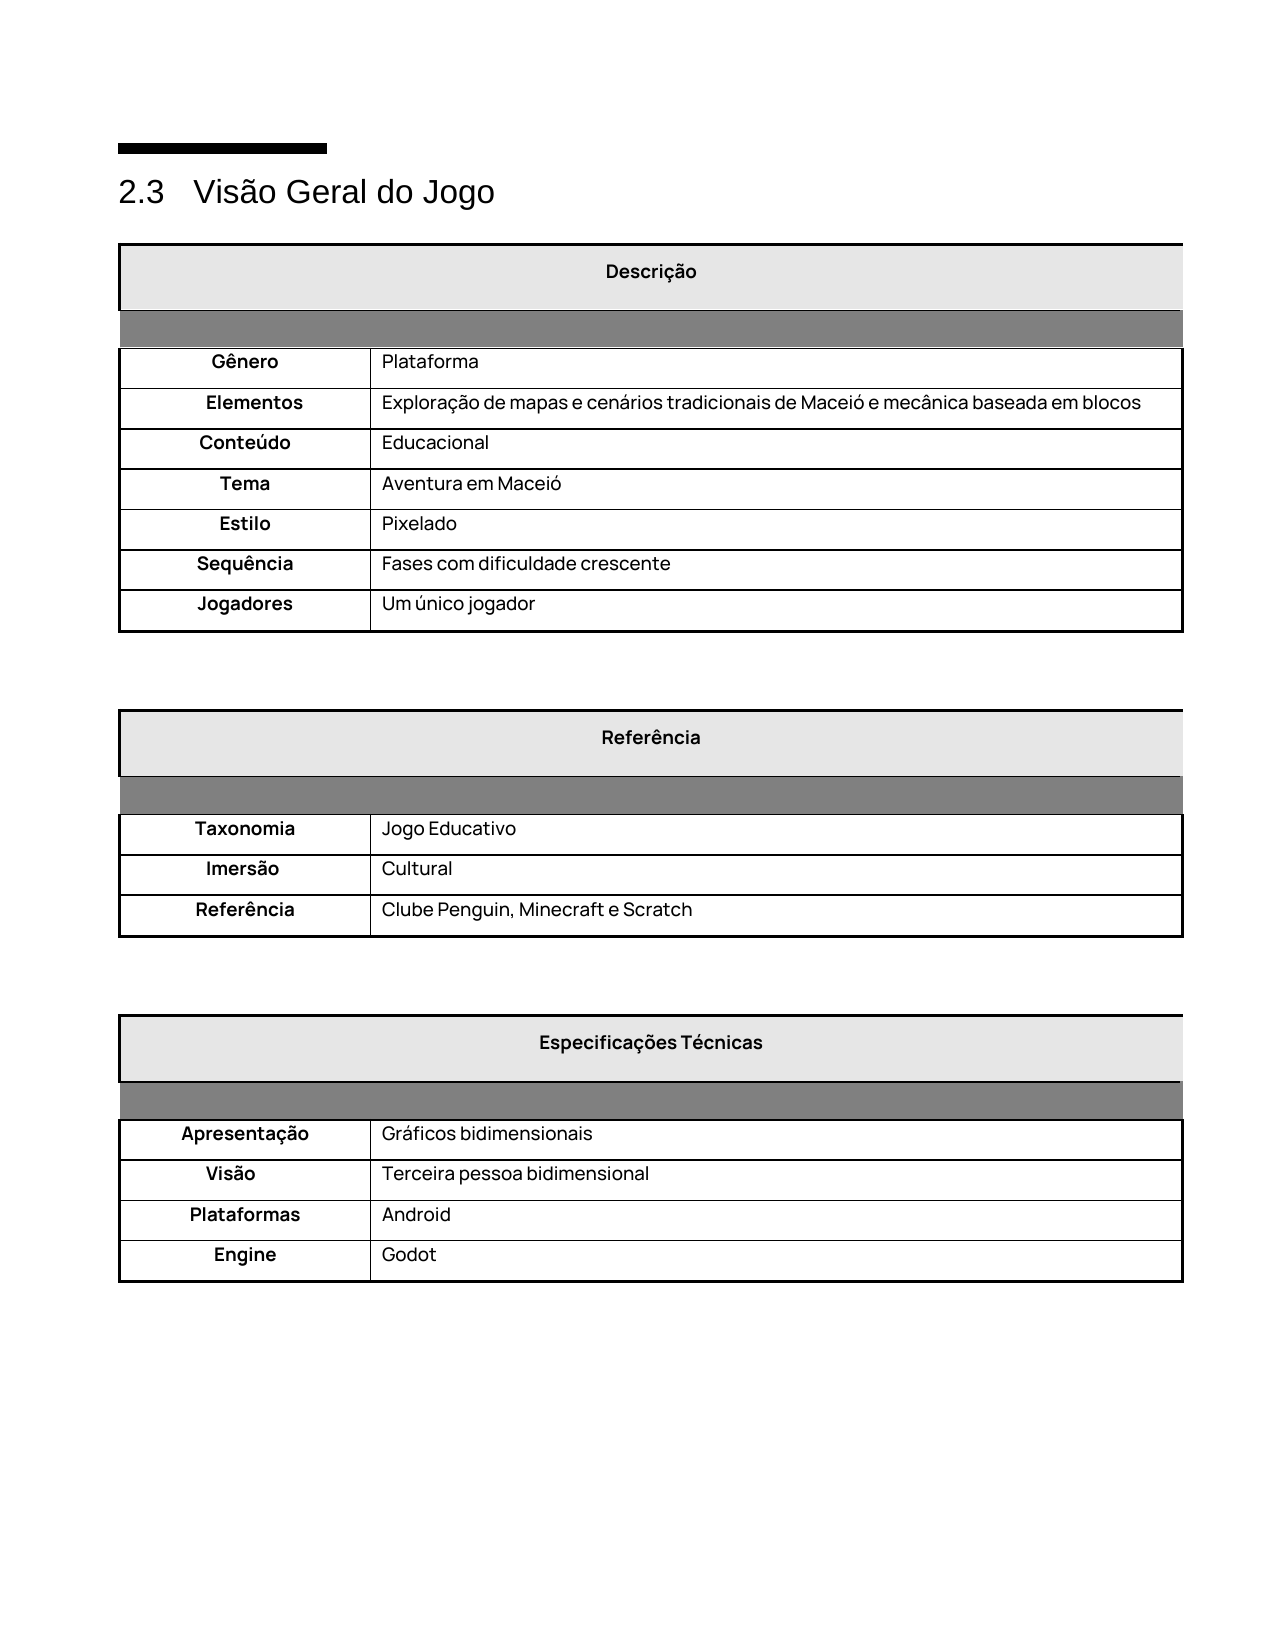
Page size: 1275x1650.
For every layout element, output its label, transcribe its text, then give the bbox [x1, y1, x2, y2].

table_cell Engine [121, 1241, 370, 1280]
subtitle Visão Geral do Jogo [118, 172, 1152, 211]
table_header Especificações Técnicas [121, 1017, 1183, 1081]
table_cell Sequência [121, 551, 370, 589]
table_cell [371, 311, 636, 347]
table_cell [120, 1083, 371, 1119]
table_cell Aventura em Maceió [371, 470, 1181, 509]
table_cell Tema [121, 470, 370, 509]
table_cell Pixelado [371, 510, 1181, 549]
table_cell Elementos [121, 389, 370, 428]
table_cell [371, 777, 636, 814]
table_cell Terceira pessoa bidimensional [371, 1161, 1181, 1199]
table_cell [371, 1083, 636, 1119]
table_cell Gráficos bidimensionais [371, 1121, 1181, 1159]
table_cell Clube Penguin, Minecraft e Scratch [371, 896, 1181, 935]
table_cell Visão [121, 1161, 370, 1199]
table_cell [636, 1081, 1183, 1119]
table_cell Taxonomia [121, 815, 370, 854]
table_cell Android [371, 1201, 1181, 1240]
table_cell Gênero [121, 349, 370, 388]
table_header Referência [121, 712, 1183, 776]
table_cell Fases com dificuldade crescente [371, 551, 1181, 589]
table_cell Plataforma [371, 349, 1181, 388]
table_cell Um único jogador [371, 591, 1181, 629]
table_cell Conteúdo [121, 430, 370, 468]
table_cell Educacional [371, 430, 1181, 468]
table_cell [636, 776, 1183, 814]
table_cell Apresentação [121, 1121, 370, 1159]
table_cell [120, 311, 371, 347]
table_cell Referência [121, 896, 370, 935]
table_cell Godot [371, 1241, 1181, 1280]
table_cell Cultural [371, 856, 1181, 894]
table_cell Imersão [121, 856, 370, 894]
table_cell Jogo Educativo [371, 815, 1181, 854]
table_cell Exploração de mapas e cenários tradicionais de Maceió e mecânica baseada em blocos [371, 389, 1181, 428]
table_cell [636, 310, 1183, 347]
table_cell Estilo [121, 510, 370, 549]
table_cell Jogadores [121, 591, 370, 629]
table_cell [120, 777, 371, 814]
table_cell Plataformas [121, 1201, 370, 1240]
table_header Descrição [121, 246, 1183, 309]
